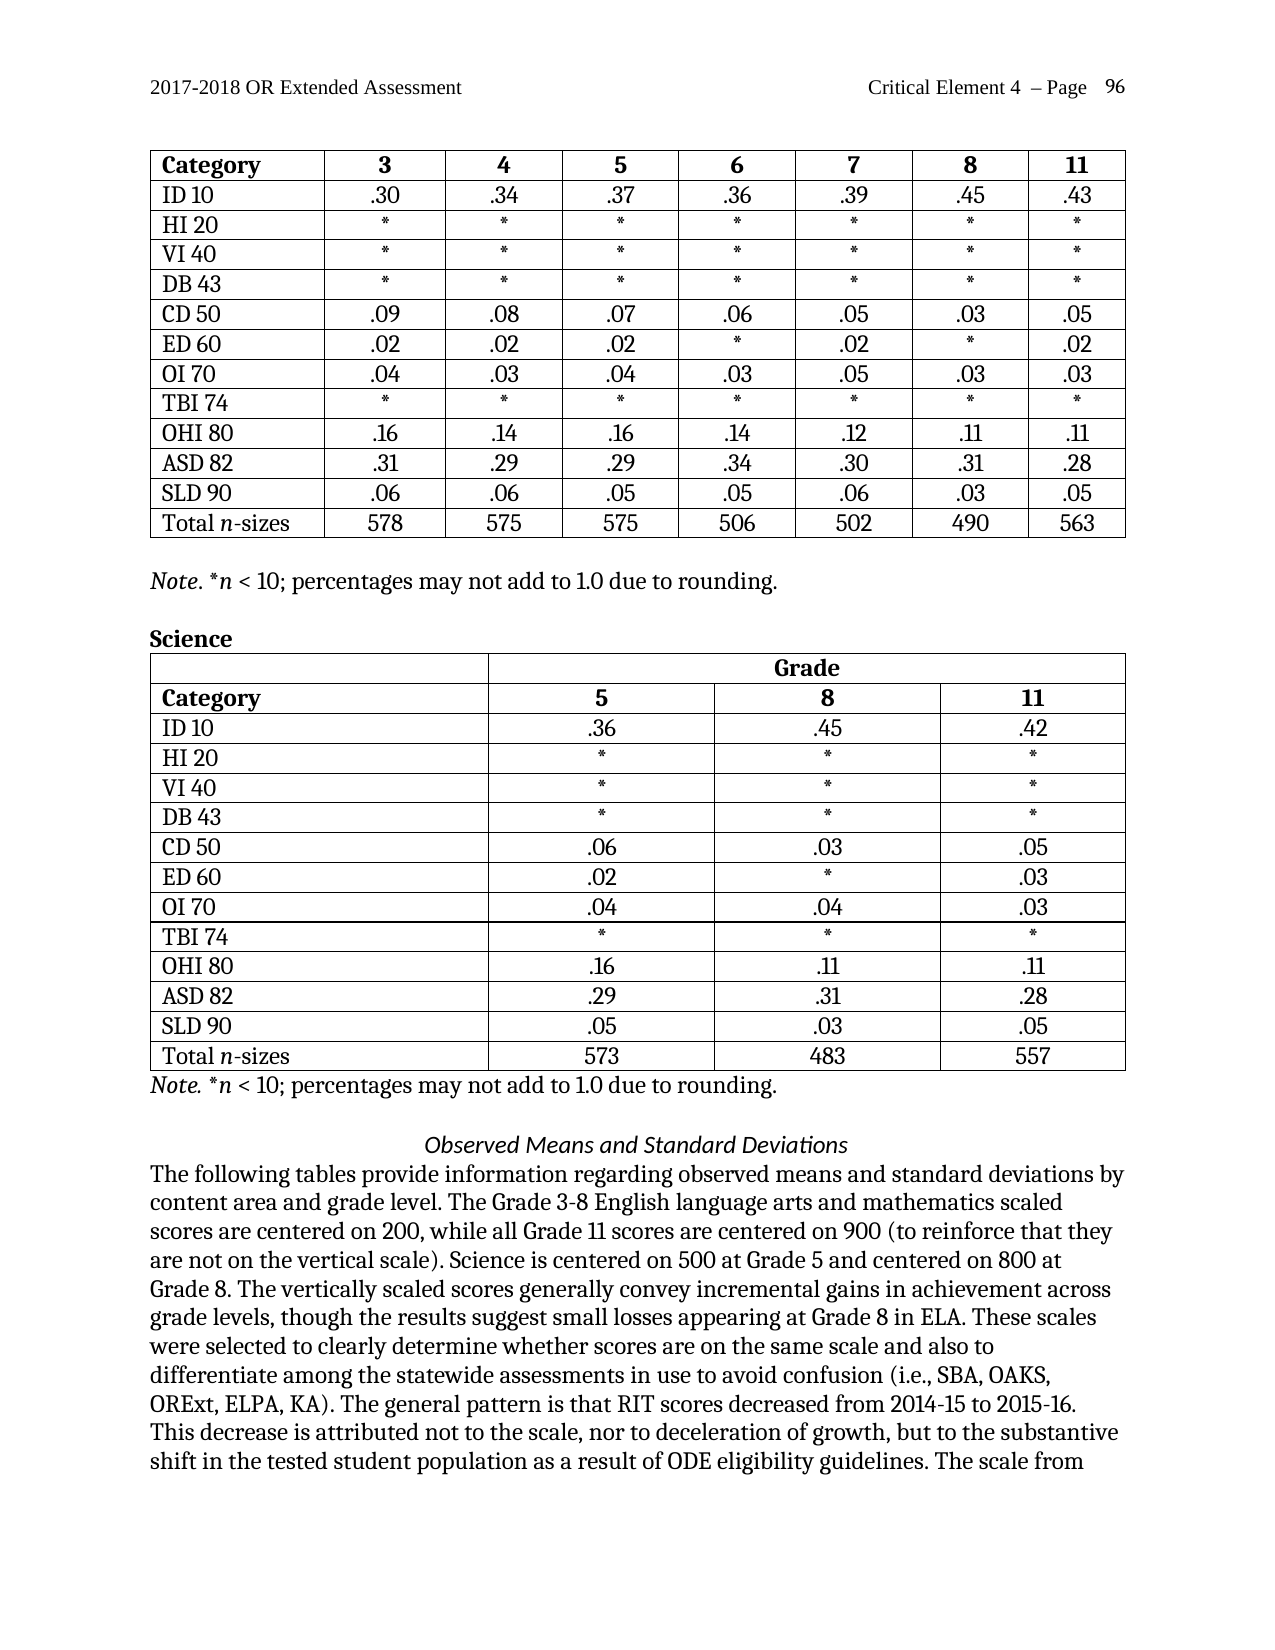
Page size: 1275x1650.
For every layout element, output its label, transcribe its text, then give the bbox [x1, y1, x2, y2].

table_cell * [679, 240, 795, 269]
table_cell .08 [446, 300, 562, 329]
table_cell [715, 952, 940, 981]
table_cell * [679, 330, 795, 358]
table_cell .02 [325, 330, 445, 358]
table_cell 506 [679, 509, 795, 537]
table_cell .45 [913, 181, 1028, 209]
table_cell .14 [679, 419, 795, 448]
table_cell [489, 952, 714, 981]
table_cell * [796, 240, 912, 269]
table_cell ED 60 [151, 863, 488, 892]
table_cell DB 43 [151, 803, 488, 832]
table_cell VI 40 [151, 240, 324, 269]
table_cell * [715, 803, 940, 832]
table_cell .14 [446, 419, 562, 448]
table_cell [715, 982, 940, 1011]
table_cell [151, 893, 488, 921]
table_cell .04 [563, 360, 678, 388]
table_cell .30 [796, 449, 912, 478]
table_cell .42 [941, 714, 1125, 743]
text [150, 1159, 1125, 1476]
table_cell .29 [563, 449, 678, 478]
table_cell 5 [563, 151, 678, 180]
table_cell .34 [446, 181, 562, 209]
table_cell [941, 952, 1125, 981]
table_cell * [446, 240, 562, 269]
text Science [150, 624, 1125, 653]
table_cell VI 40 [151, 774, 488, 802]
table_cell .03 [913, 360, 1028, 388]
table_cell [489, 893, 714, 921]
table_cell * [489, 774, 714, 802]
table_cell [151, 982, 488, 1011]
table_cell 7 [796, 151, 912, 180]
table_cell .02 [1029, 330, 1125, 358]
table_cell * [563, 270, 678, 299]
table_cell .37 [563, 181, 678, 209]
table_cell .06 [446, 479, 562, 507]
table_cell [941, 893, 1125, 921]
table_cell * [325, 389, 445, 418]
table_cell * [325, 270, 445, 299]
table_cell .06 [325, 479, 445, 507]
table_cell * [679, 211, 795, 239]
table_cell .03 [679, 360, 795, 388]
table_cell 11 [941, 684, 1125, 713]
table_cell HI 20 [151, 744, 488, 772]
table_cell .05 [796, 300, 912, 329]
table_cell 578 [325, 509, 445, 537]
table_cell 8 [715, 684, 940, 713]
table_cell 502 [796, 509, 912, 537]
table_cell * [446, 211, 562, 239]
table_cell .39 [796, 181, 912, 209]
text Observed Means and Standard Deviations [150, 1129, 1125, 1159]
table_cell .16 [563, 419, 678, 448]
table_cell Category [151, 151, 324, 180]
table_cell 11 [1029, 151, 1125, 180]
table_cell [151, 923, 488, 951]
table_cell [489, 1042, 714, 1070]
table_cell Total n-sizes [151, 509, 324, 537]
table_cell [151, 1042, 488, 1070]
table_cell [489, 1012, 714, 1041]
table_header Grade [489, 654, 1125, 683]
table_cell * [563, 240, 678, 269]
table_cell * [913, 240, 1028, 269]
table_cell 4 [446, 151, 562, 180]
text Note. *n < 10; percentages may not add to 1.0 due to rounding. [150, 1071, 1125, 1100]
table_cell * [489, 803, 714, 832]
table_cell SLD 90 [151, 479, 324, 507]
table_cell OHI 80 [151, 419, 324, 448]
table_cell * [325, 211, 445, 239]
table_cell * [715, 774, 940, 802]
table_cell * [941, 744, 1125, 772]
table_cell .06 [489, 833, 714, 862]
table_cell * [913, 330, 1028, 358]
table_cell ED 60 [151, 330, 324, 358]
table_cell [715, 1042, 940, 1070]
table_cell .36 [679, 181, 795, 209]
table_cell .34 [679, 449, 795, 478]
table_cell .31 [913, 449, 1028, 478]
table_cell .16 [325, 419, 445, 448]
table_cell ID 10 [151, 714, 488, 743]
table_cell .03 [941, 863, 1125, 892]
table_cell * [679, 389, 795, 418]
table_cell * [563, 389, 678, 418]
table_cell .09 [325, 300, 445, 329]
table_cell * [1029, 389, 1125, 418]
table_cell .07 [563, 300, 678, 329]
table_cell CD 50 [151, 300, 324, 329]
table_cell .03 [913, 300, 1028, 329]
table_cell * [563, 211, 678, 239]
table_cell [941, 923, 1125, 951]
table_cell OI 70 [151, 360, 324, 388]
table_cell .05 [796, 360, 912, 388]
table_cell * [679, 270, 795, 299]
table_cell .03 [446, 360, 562, 388]
table_cell .28 [1029, 449, 1125, 478]
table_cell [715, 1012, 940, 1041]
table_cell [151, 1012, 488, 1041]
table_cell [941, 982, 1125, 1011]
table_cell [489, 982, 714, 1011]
table_cell * [796, 211, 912, 239]
table_cell 563 [1029, 509, 1125, 537]
table_cell .05 [1029, 479, 1125, 507]
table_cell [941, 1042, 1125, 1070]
table_cell ID 10 [151, 181, 324, 209]
table_cell .04 [325, 360, 445, 388]
table_cell .03 [715, 833, 940, 862]
table_cell * [715, 744, 940, 772]
table_cell * [489, 744, 714, 772]
table_cell * [446, 389, 562, 418]
table_cell * [913, 270, 1028, 299]
table_cell .05 [679, 479, 795, 507]
table_cell * [446, 270, 562, 299]
table_cell .02 [563, 330, 678, 358]
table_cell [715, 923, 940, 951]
table_cell .02 [796, 330, 912, 358]
table_cell .06 [679, 300, 795, 329]
table_header [151, 654, 488, 683]
table_cell * [796, 270, 912, 299]
table_cell * [941, 803, 1125, 832]
table_cell DB 43 [151, 270, 324, 299]
table_cell * [796, 389, 912, 418]
table_cell .36 [489, 714, 714, 743]
table_cell Category [151, 684, 488, 713]
table_cell .02 [446, 330, 562, 358]
table_cell CD 50 [151, 833, 488, 862]
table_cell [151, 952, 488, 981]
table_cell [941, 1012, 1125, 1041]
table_cell * [1029, 270, 1125, 299]
table_cell * [1029, 240, 1125, 269]
table_cell .43 [1029, 181, 1125, 209]
table_cell .06 [796, 479, 912, 507]
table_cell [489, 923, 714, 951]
table_cell 6 [679, 151, 795, 180]
table_cell .11 [913, 419, 1028, 448]
table_cell * [941, 774, 1125, 802]
table_cell 8 [913, 151, 1028, 180]
table_cell 575 [563, 509, 678, 537]
text Note. *n < 10; percentages may not add to 1.0 due to rounding. [150, 567, 1125, 596]
table_cell * [913, 389, 1028, 418]
table_cell * [715, 863, 940, 892]
table_cell 575 [446, 509, 562, 537]
table_cell .31 [325, 449, 445, 478]
table_cell .45 [715, 714, 940, 743]
table_cell * [913, 211, 1028, 239]
table_cell HI 20 [151, 211, 324, 239]
table_cell 5 [489, 684, 714, 713]
table_cell .05 [1029, 300, 1125, 329]
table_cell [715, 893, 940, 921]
table_cell .05 [563, 479, 678, 507]
table_cell 490 [913, 509, 1028, 537]
table_cell .02 [489, 863, 714, 892]
table_cell * [325, 240, 445, 269]
table_cell .12 [796, 419, 912, 448]
table_cell * [1029, 211, 1125, 239]
table_cell .29 [446, 449, 562, 478]
table_cell .03 [913, 479, 1028, 507]
table_cell TBI 74 [151, 389, 324, 418]
table_cell 3 [325, 151, 445, 180]
table_cell ASD 82 [151, 449, 324, 478]
table_cell .11 [1029, 419, 1125, 448]
table_cell .05 [941, 833, 1125, 862]
table_cell .03 [1029, 360, 1125, 388]
table_cell .30 [325, 181, 445, 209]
